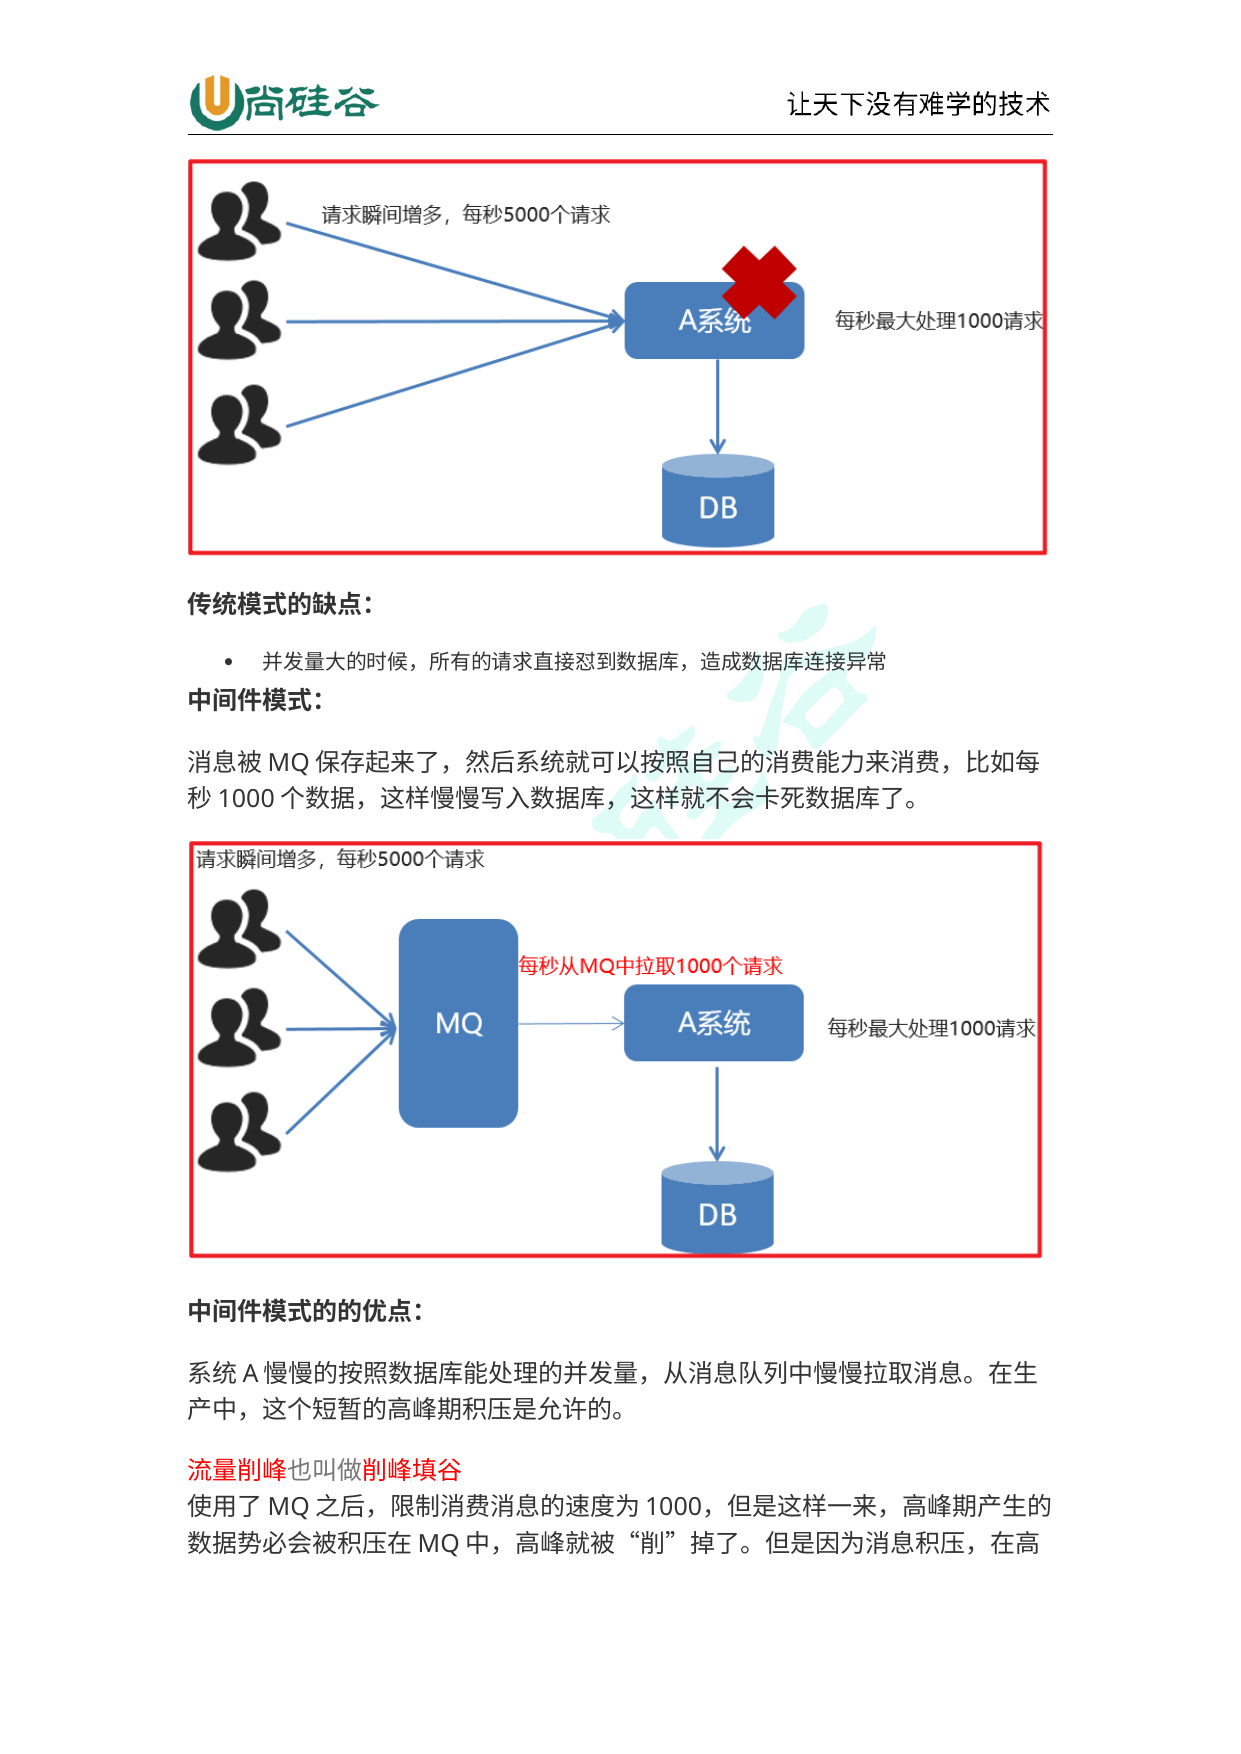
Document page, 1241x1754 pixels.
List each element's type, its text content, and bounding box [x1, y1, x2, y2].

text 中间件模式： [187, 681, 1053, 717]
picture [187, 839, 1053, 1267]
text 系统A慢慢的按照数据库能处理的并发量，从消息队列中慢慢拉取消息。在生产中，这个短暂的高峰期积压是允许的。 [187, 1353, 1053, 1426]
text 中间件模式的的优点： [187, 1292, 1053, 1328]
picture [187, 156, 1053, 560]
text 消息被MQ保存起来了，然后系统就可以按照自己的消费能力来消费，比如每秒1000个数据，这样慢慢写入数据库，这样就不会卡死数据库了。 [187, 742, 1053, 814]
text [187, 1487, 1053, 1559]
list 并发量大的时候，所有的请求直接怼到数据库，造成数据库连接异常 [225, 645, 1053, 676]
text 传统模式的缺点： [187, 584, 1053, 620]
picture [187, 73, 1053, 132]
text 流量削峰也叫做削峰填谷 [187, 1451, 1053, 1487]
